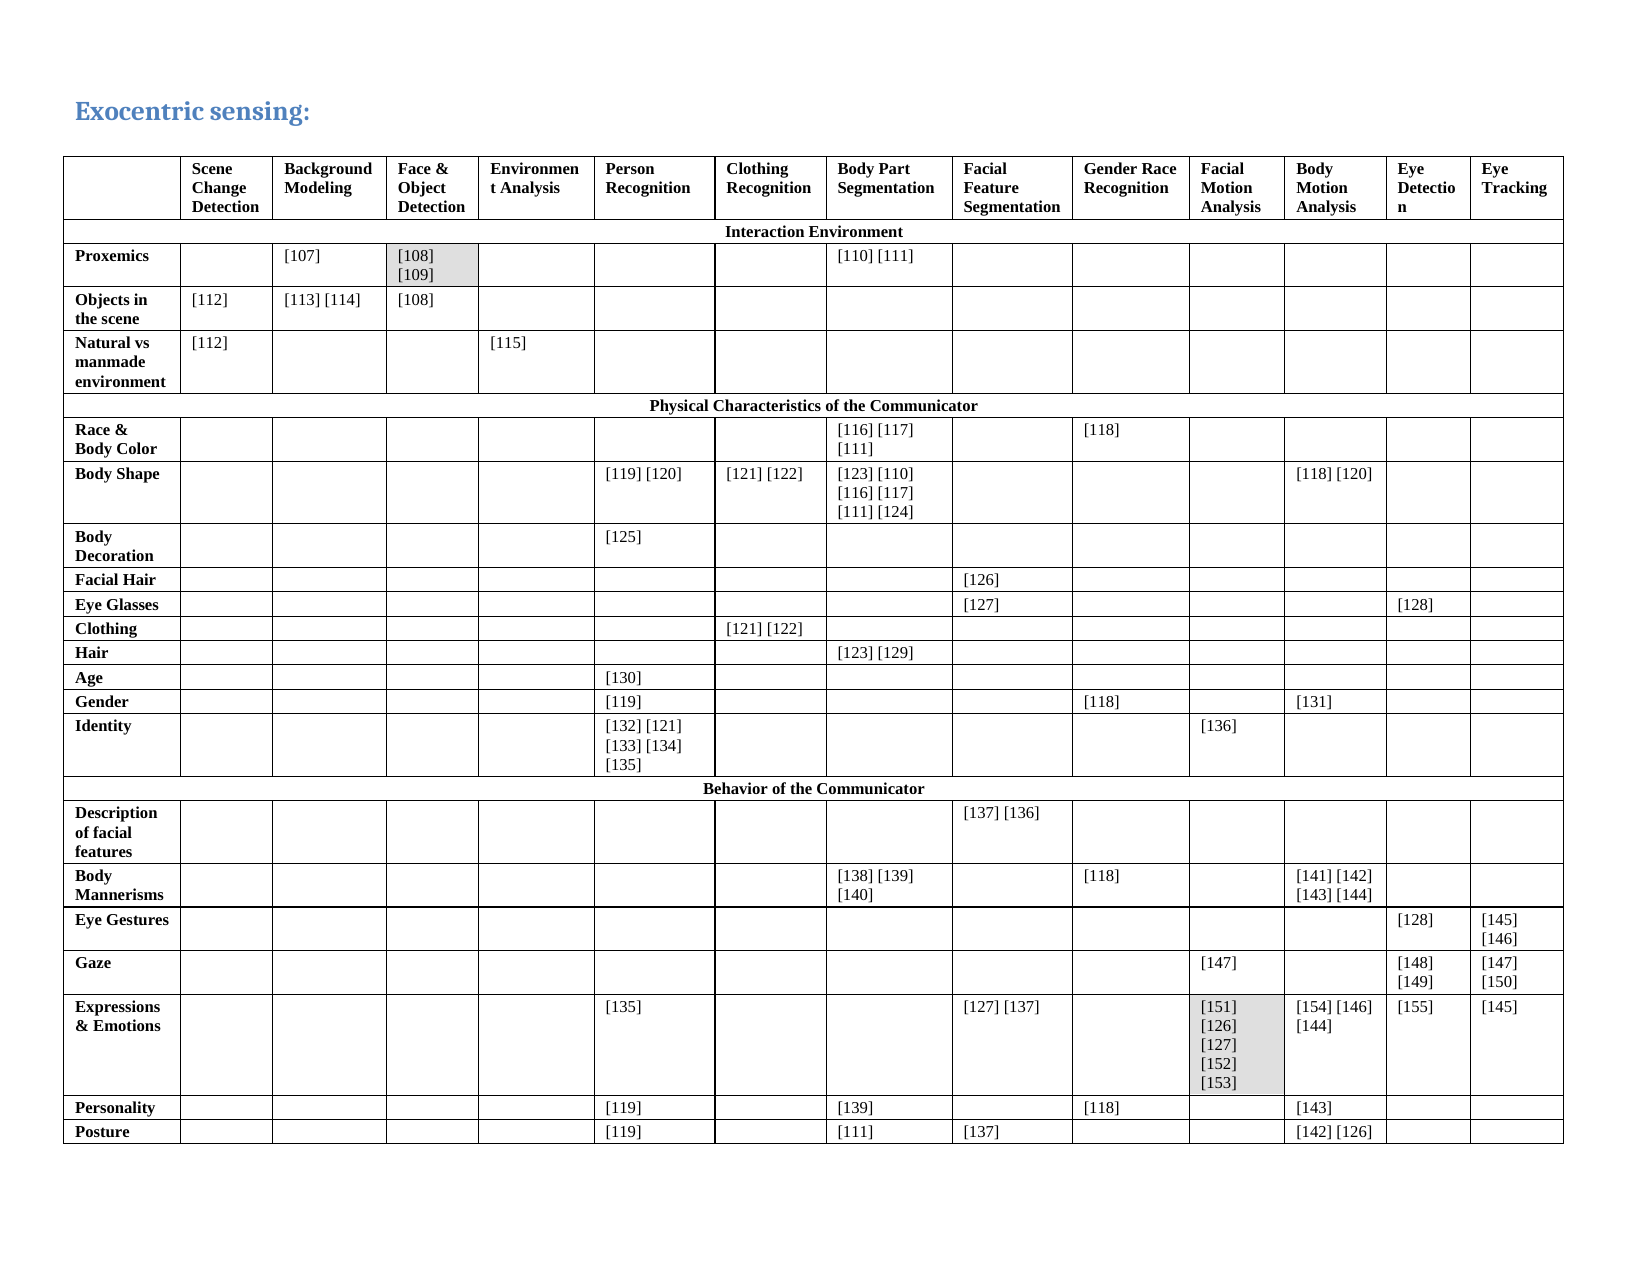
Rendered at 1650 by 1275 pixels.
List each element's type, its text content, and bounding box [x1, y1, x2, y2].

table_cell [827, 995, 952, 1094]
table_cell [387, 690, 478, 713]
table_cell Behavior of the Communicator [64, 777, 1563, 800]
table_cell [387, 1096, 478, 1119]
table_cell [1387, 1096, 1470, 1119]
table_cell [273, 714, 386, 776]
table_cell [1073, 908, 1189, 950]
table_cell [113] [114] [273, 287, 386, 330]
table_cell Proxemics [64, 244, 180, 286]
table_cell [479, 665, 594, 689]
table_cell [181, 951, 272, 993]
table_cell [827, 908, 952, 950]
table_header Facial Feature Segmentation [953, 157, 1072, 218]
table_cell Description of facial features [64, 801, 180, 863]
table_cell [123] [129] [827, 641, 952, 664]
table_cell [1285, 908, 1386, 950]
table_cell [716, 864, 826, 906]
table_cell Hair [64, 641, 180, 664]
table_cell [1073, 951, 1189, 993]
table_cell [135] [595, 995, 714, 1094]
table_cell [181, 714, 272, 776]
table_cell [479, 864, 594, 906]
table_cell [181, 665, 272, 689]
table_cell [953, 462, 1072, 523]
table_cell [1471, 568, 1563, 591]
subtitle Exocentric sensing: [75, 96, 1575, 127]
table_cell [115] [479, 331, 594, 393]
table_cell [1285, 641, 1386, 664]
table_cell [111] [827, 1120, 952, 1143]
table_cell [141] [142] [143] [144] [1285, 864, 1386, 906]
table_cell [953, 244, 1072, 286]
table_cell [953, 617, 1072, 640]
table_header Facial Motion Analysis [1190, 157, 1284, 218]
table_cell [827, 714, 952, 776]
table_cell [479, 418, 594, 461]
table_cell [1471, 1120, 1563, 1143]
table_cell [716, 287, 826, 330]
table_cell [1471, 665, 1563, 689]
table_cell [1387, 418, 1470, 461]
table_cell [479, 951, 594, 993]
table_cell [1471, 287, 1563, 330]
table_cell [387, 568, 478, 591]
table_cell Age [64, 665, 180, 689]
table_cell Race & Body Color [64, 418, 180, 461]
table_cell [127] [953, 592, 1072, 616]
table_cell [126] [953, 568, 1072, 591]
table_cell [139] [827, 1096, 952, 1119]
table_cell [716, 714, 826, 776]
table_cell [1073, 592, 1189, 616]
table_cell [1285, 331, 1386, 393]
table_cell [112] [181, 287, 272, 330]
table_cell [716, 331, 826, 393]
table_cell [387, 864, 478, 906]
table_cell [1190, 331, 1284, 393]
table_cell [273, 864, 386, 906]
table_cell Natural vs manmade environment [64, 331, 180, 393]
table_cell [1471, 524, 1563, 567]
table_cell [387, 1120, 478, 1143]
table_cell [1073, 524, 1189, 567]
table_cell [1073, 568, 1189, 591]
table_cell [1387, 244, 1470, 286]
table_cell [118] [1073, 1096, 1189, 1119]
table_cell [827, 951, 952, 993]
table_cell [1073, 462, 1189, 523]
table_cell [716, 244, 826, 286]
table_cell Facial Hair [64, 568, 180, 591]
table_cell [143] [1285, 1096, 1386, 1119]
table_cell [953, 951, 1072, 993]
table_cell [595, 592, 714, 616]
table_cell [1190, 568, 1284, 591]
table_cell [273, 418, 386, 461]
table_cell [387, 714, 478, 776]
table_header Scene Change Detection [181, 157, 272, 218]
table_cell [1471, 244, 1563, 286]
table_cell [1471, 592, 1563, 616]
table_cell [716, 995, 826, 1094]
table_cell [479, 995, 594, 1094]
table_cell [181, 641, 272, 664]
table_cell [387, 524, 478, 567]
table_cell [1190, 287, 1284, 330]
table_header Clothing Recognition [716, 157, 826, 218]
table_cell [273, 568, 386, 591]
table_cell [1285, 244, 1386, 286]
table_cell [953, 908, 1072, 950]
table_cell [181, 462, 272, 523]
table_header Person Recognition [595, 157, 714, 218]
table_cell [1387, 864, 1470, 906]
table_cell [127] [137] [953, 995, 1072, 1094]
table_cell [273, 1096, 386, 1119]
table_cell [595, 801, 714, 863]
table_header Background Modeling [273, 157, 386, 218]
table_header Gender Race Recognition [1073, 157, 1189, 218]
table_cell [118] [1073, 864, 1189, 906]
table_cell [1190, 908, 1284, 950]
table_cell [145] [146] [1471, 908, 1563, 950]
table_cell [1285, 568, 1386, 591]
table_cell [479, 617, 594, 640]
table_cell [273, 641, 386, 664]
table_cell [1471, 641, 1563, 664]
table_cell [1387, 568, 1470, 591]
table_cell [387, 801, 478, 863]
table_cell [1285, 951, 1386, 993]
table_cell [273, 617, 386, 640]
table_cell Objects in the scene [64, 287, 180, 330]
table_header Eye Detection [1387, 157, 1470, 218]
table_cell [1285, 524, 1386, 567]
table_cell [827, 568, 952, 591]
table_cell [273, 908, 386, 950]
table_cell Physical Characteristics of the Communicator [64, 394, 1563, 417]
table_cell [121] [122] [716, 462, 826, 523]
table_cell [125] [595, 524, 714, 567]
table_cell [1387, 665, 1470, 689]
table_cell [953, 287, 1072, 330]
table_cell [1073, 244, 1189, 286]
table_cell [479, 714, 594, 776]
table_cell [1190, 244, 1284, 286]
table_cell [479, 801, 594, 863]
table_cell [1387, 690, 1470, 713]
table_cell [953, 524, 1072, 567]
table_cell [479, 244, 594, 286]
table_cell [181, 418, 272, 461]
table_cell [953, 665, 1072, 689]
table_cell [1387, 331, 1470, 393]
table_cell [151] [126] [127] [152] [153] [1190, 995, 1284, 1094]
table_cell [1387, 801, 1470, 863]
table_cell [181, 864, 272, 906]
table_cell [154] [146] [144] [1285, 995, 1386, 1094]
table_cell [1073, 331, 1189, 393]
table_cell [716, 592, 826, 616]
table_cell Eye Glasses [64, 592, 180, 616]
table_cell [147] [150] [1471, 951, 1563, 993]
table_cell [387, 592, 478, 616]
table_cell [119] [120] [595, 462, 714, 523]
table_cell [1471, 864, 1563, 906]
table_cell [716, 801, 826, 863]
table_cell Expressions & Emotions [64, 995, 180, 1094]
table_cell [1285, 418, 1386, 461]
table_cell [181, 568, 272, 591]
table_cell [118] [120] [1285, 462, 1386, 523]
table_cell [1471, 1096, 1563, 1119]
table_cell [1387, 641, 1470, 664]
table_cell [181, 801, 272, 863]
table_cell [1073, 1120, 1189, 1143]
table_cell [181, 524, 272, 567]
table_cell [181, 1120, 272, 1143]
table_cell [827, 287, 952, 330]
table_cell [827, 524, 952, 567]
table_cell [479, 641, 594, 664]
table_cell [387, 908, 478, 950]
table_cell [716, 524, 826, 567]
table_cell Gender [64, 690, 180, 713]
table_cell [148] [149] [1387, 951, 1470, 993]
table_cell [136] [1190, 714, 1284, 776]
table_cell [479, 1096, 594, 1119]
table_cell [953, 331, 1072, 393]
table_cell [827, 331, 952, 393]
table_cell [1471, 714, 1563, 776]
table_cell [387, 995, 478, 1094]
table_cell [479, 592, 594, 616]
table_cell [716, 641, 826, 664]
table_cell [1190, 592, 1284, 616]
table_cell [1073, 641, 1189, 664]
table_cell [181, 244, 272, 286]
table_cell [1190, 641, 1284, 664]
table_cell [827, 690, 952, 713]
table_header Body Motion Analysis [1285, 157, 1386, 218]
table_cell [595, 244, 714, 286]
table_cell [112] [181, 331, 272, 393]
table_cell [119] [595, 690, 714, 713]
table_cell [387, 462, 478, 523]
table_cell Gaze [64, 951, 180, 993]
table_cell [1471, 801, 1563, 863]
table_cell [145] [1471, 995, 1563, 1094]
table_cell [147] [1190, 951, 1284, 993]
table_cell [119] [595, 1096, 714, 1119]
table_cell [273, 592, 386, 616]
table_cell [716, 1096, 826, 1119]
table_cell Body Shape [64, 462, 180, 523]
table_cell [119] [595, 1120, 714, 1143]
table_cell [1190, 665, 1284, 689]
table_header Environment Analysis [479, 157, 594, 218]
table_cell [1387, 617, 1470, 640]
table_cell [128] [1387, 592, 1470, 616]
table_cell [716, 568, 826, 591]
table_cell [1471, 617, 1563, 640]
table_cell [1190, 690, 1284, 713]
table_cell [595, 951, 714, 993]
table_cell [273, 462, 386, 523]
table_cell [273, 524, 386, 567]
table_cell [1471, 462, 1563, 523]
table_cell [1190, 418, 1284, 461]
table_cell [595, 641, 714, 664]
table_cell [142] [126] [1285, 1120, 1386, 1143]
table_cell [479, 568, 594, 591]
table_cell [1190, 617, 1284, 640]
table_cell [1073, 714, 1189, 776]
table_cell [1387, 287, 1470, 330]
table_cell Eye Gestures [64, 908, 180, 950]
table_cell [1285, 665, 1386, 689]
table_cell [716, 951, 826, 993]
table_cell [181, 1096, 272, 1119]
table_cell [1387, 524, 1470, 567]
table_cell [595, 331, 714, 393]
table_cell [121] [122] [716, 617, 826, 640]
table_cell [128] [1387, 908, 1470, 950]
table_cell [716, 665, 826, 689]
table_cell [1190, 1120, 1284, 1143]
table_cell [1285, 287, 1386, 330]
table_cell [1285, 592, 1386, 616]
table_cell [1190, 524, 1284, 567]
table_cell [479, 462, 594, 523]
table_cell [595, 287, 714, 330]
table_cell [827, 592, 952, 616]
table_cell [1471, 690, 1563, 713]
table_cell Identity [64, 714, 180, 776]
table_header Eye Tracking [1471, 157, 1563, 218]
table_cell [716, 908, 826, 950]
table_cell [1073, 665, 1189, 689]
table_cell [273, 331, 386, 393]
table_cell [479, 524, 594, 567]
table_cell [953, 641, 1072, 664]
table_cell [1073, 801, 1189, 863]
table_cell [595, 418, 714, 461]
table_cell [118] [1073, 418, 1189, 461]
table_cell [273, 665, 386, 689]
table_cell Body Mannerisms [64, 864, 180, 906]
table_cell Clothing [64, 617, 180, 640]
table_cell [181, 617, 272, 640]
table_cell [181, 592, 272, 616]
table_cell [479, 1120, 594, 1143]
table_cell [595, 908, 714, 950]
table_cell [953, 714, 1072, 776]
table_cell [716, 690, 826, 713]
table_cell [1387, 1120, 1470, 1143]
table_cell [181, 908, 272, 950]
table_cell [387, 951, 478, 993]
table_cell [953, 1096, 1072, 1119]
table_cell [1387, 714, 1470, 776]
table_cell [108] [387, 287, 478, 330]
table_cell [155] [1387, 995, 1470, 1094]
table_cell Personality [64, 1096, 180, 1119]
table_cell [387, 418, 478, 461]
table_cell [273, 1120, 386, 1143]
table_cell [130] [595, 665, 714, 689]
table_cell [108] [109] [387, 244, 478, 286]
table_cell [118] [1073, 690, 1189, 713]
table_cell [387, 641, 478, 664]
table_cell [181, 995, 272, 1094]
table_cell [1285, 617, 1386, 640]
table_cell [273, 951, 386, 993]
table_header Face & Object Detection [387, 157, 478, 218]
table_cell [181, 690, 272, 713]
table_cell [1285, 714, 1386, 776]
table_cell [1471, 331, 1563, 393]
table_cell [107] [273, 244, 386, 286]
table_cell [827, 801, 952, 863]
table_cell [716, 418, 826, 461]
table_cell [138] [139] [140] [827, 864, 952, 906]
table_cell [1190, 801, 1284, 863]
table_cell [116] [117] [111] [827, 418, 952, 461]
table_cell [1073, 995, 1189, 1094]
table_cell [1073, 617, 1189, 640]
table_cell [953, 690, 1072, 713]
table_cell [827, 665, 952, 689]
table_cell [387, 331, 478, 393]
table_cell Body Decoration [64, 524, 180, 567]
table_header [64, 157, 180, 218]
table_cell Interaction Environment [64, 220, 1563, 243]
table_cell [479, 908, 594, 950]
table_cell [716, 1120, 826, 1143]
table_header Body Part Segmentation [827, 157, 952, 218]
table_cell [123] [110] [116] [117] [111] [124] [827, 462, 952, 523]
table_cell [1190, 462, 1284, 523]
table_cell [273, 690, 386, 713]
table_cell [595, 864, 714, 906]
table_cell [1190, 1096, 1284, 1119]
table_cell [273, 995, 386, 1094]
table_cell [953, 418, 1072, 461]
table_cell [137] [136] [953, 801, 1072, 863]
table_cell [387, 617, 478, 640]
table_cell [595, 617, 714, 640]
table_cell [827, 617, 952, 640]
table_cell [131] [1285, 690, 1386, 713]
table_cell [1285, 801, 1386, 863]
table_cell [137] [953, 1120, 1072, 1143]
table_cell [953, 864, 1072, 906]
table_cell Posture [64, 1120, 180, 1143]
table_cell [1190, 864, 1284, 906]
table_cell [132] [121] [133] [134] [135] [595, 714, 714, 776]
table_cell [273, 801, 386, 863]
table_cell [595, 568, 714, 591]
table_cell [1387, 462, 1470, 523]
table_cell [387, 665, 478, 689]
table_cell [479, 690, 594, 713]
table_cell [110] [111] [827, 244, 952, 286]
table_cell [479, 287, 594, 330]
table_cell [1471, 418, 1563, 461]
table_cell [1073, 287, 1189, 330]
